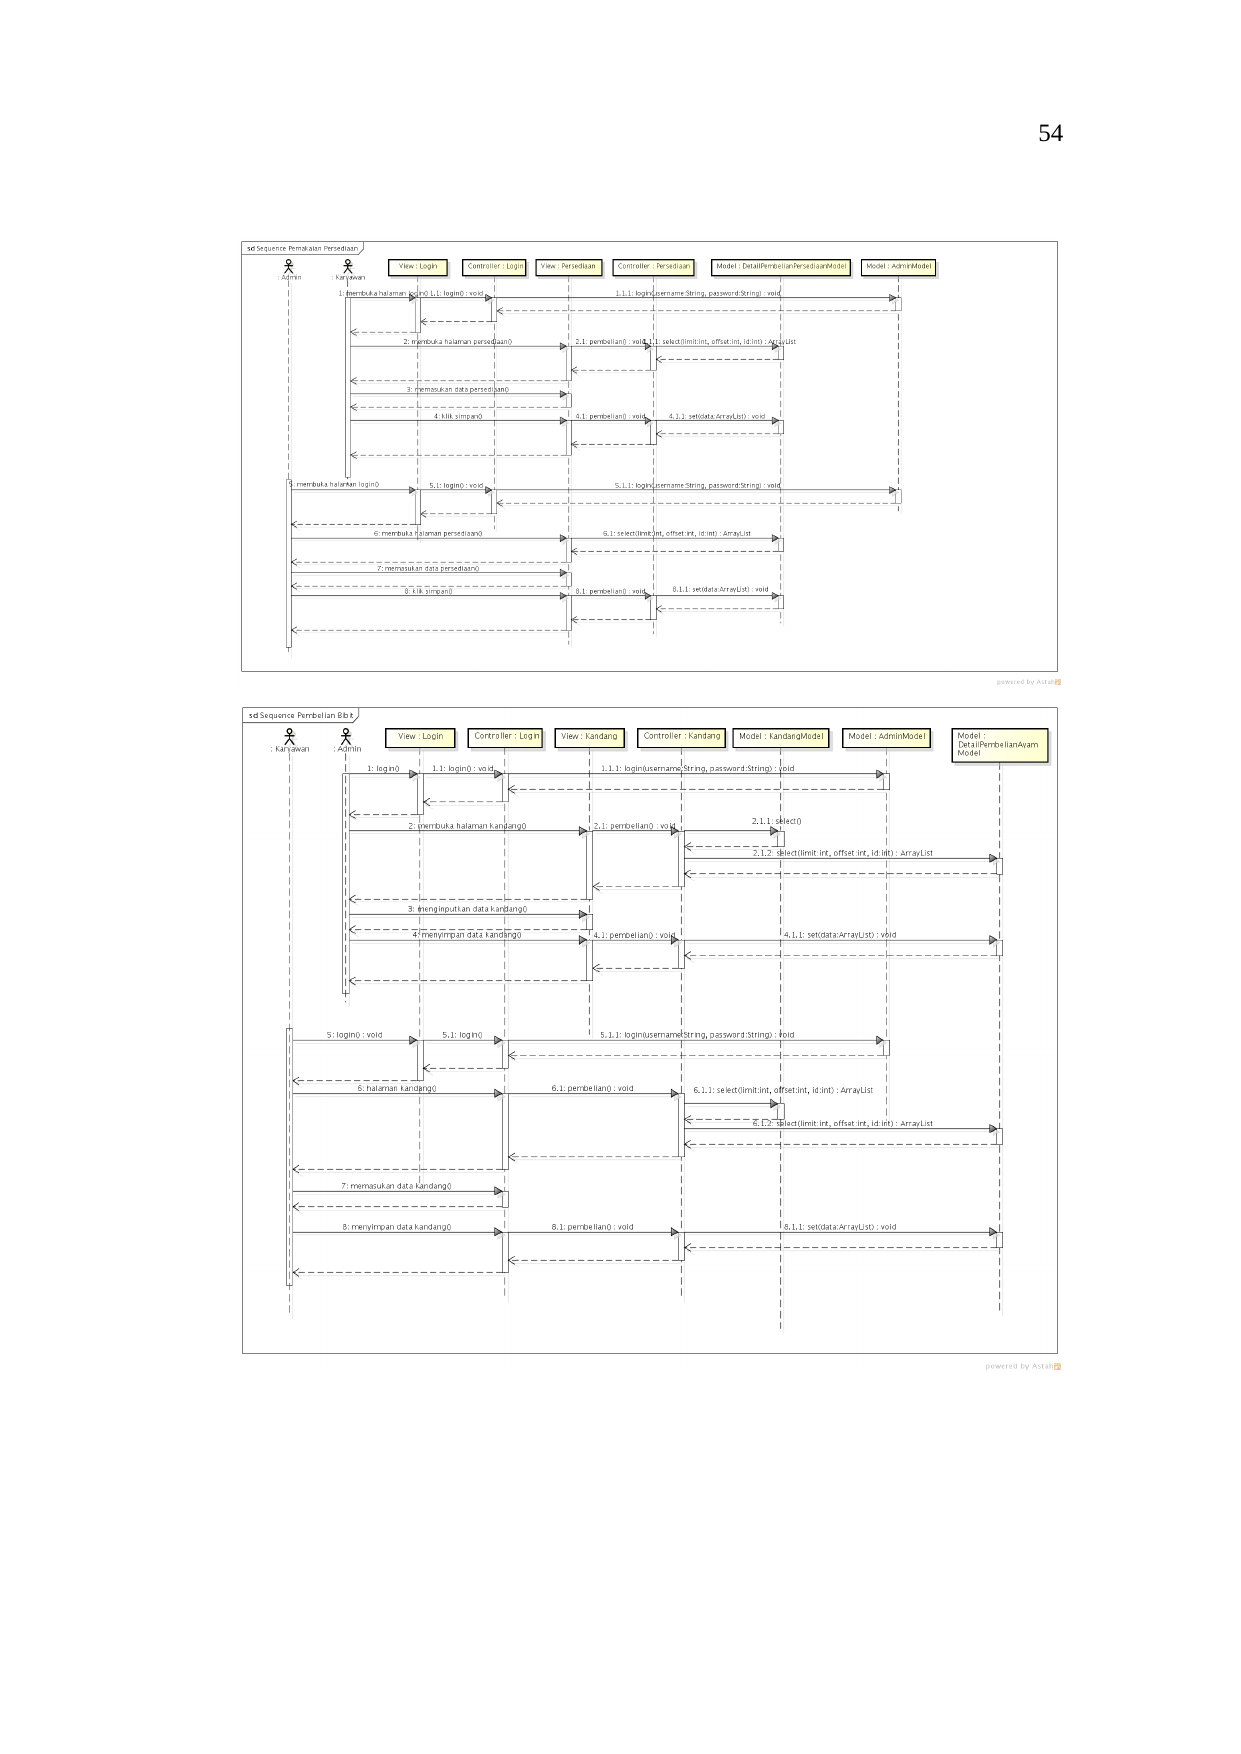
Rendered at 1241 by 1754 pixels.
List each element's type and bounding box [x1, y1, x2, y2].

picture [236, 701, 1063, 1372]
picture [236, 236, 1063, 687]
